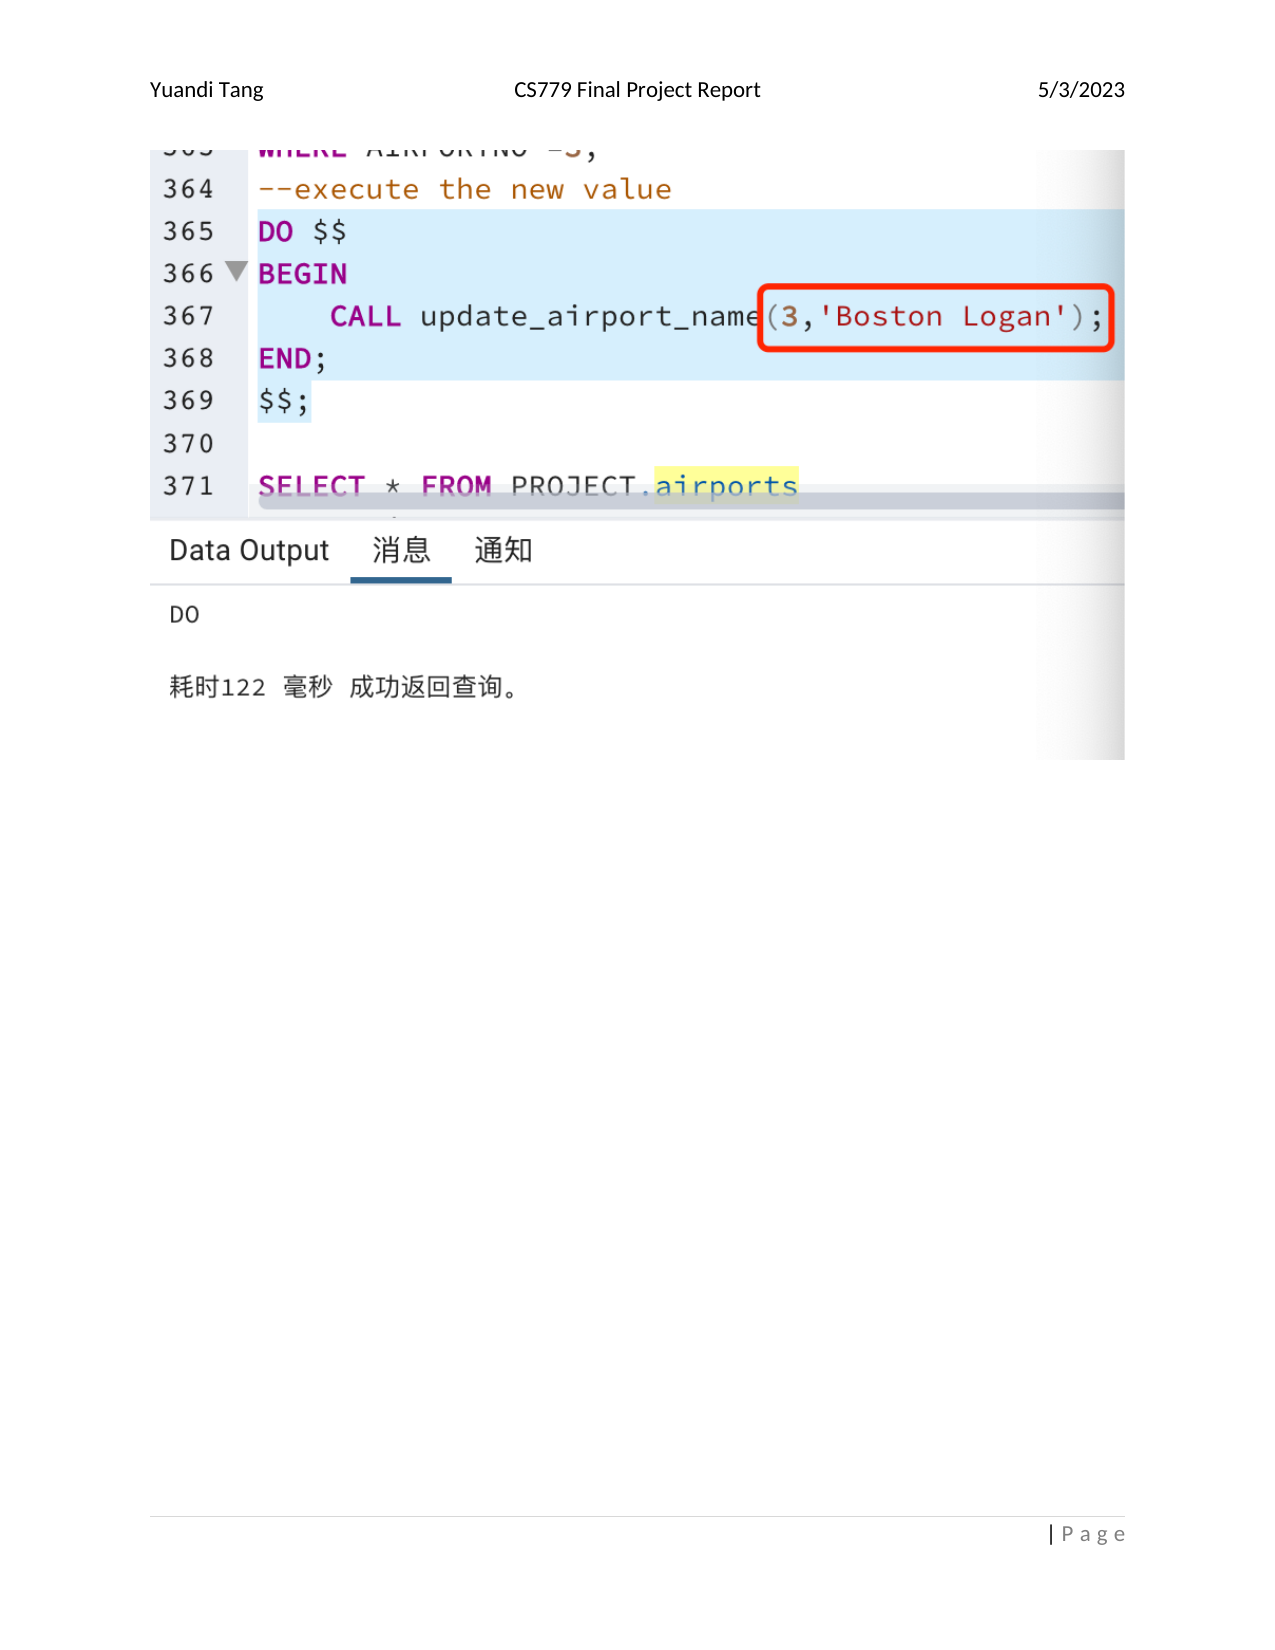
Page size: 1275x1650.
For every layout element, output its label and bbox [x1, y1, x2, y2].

picture [150, 150, 1125, 760]
